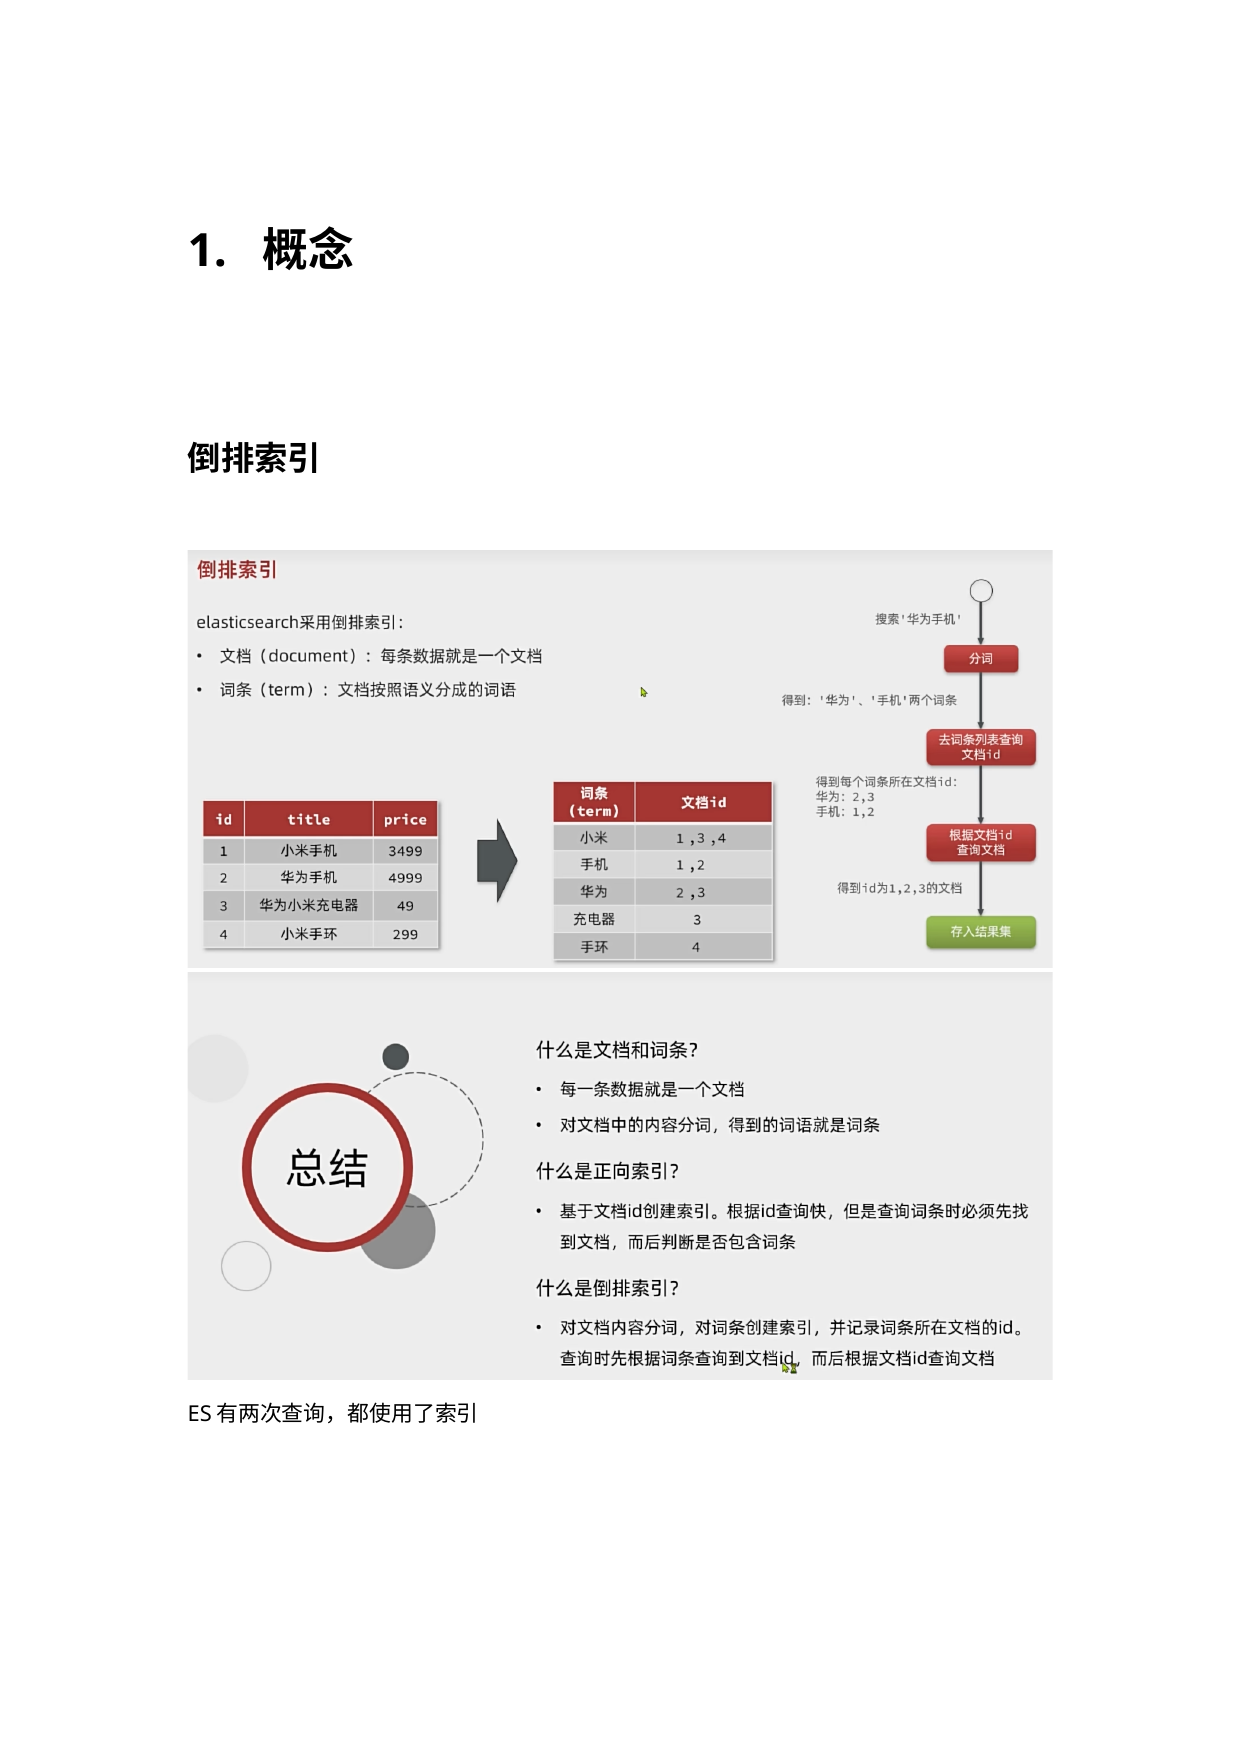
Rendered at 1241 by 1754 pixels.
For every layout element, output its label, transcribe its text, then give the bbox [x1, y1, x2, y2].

subtitle 概念 [187, 197, 1053, 295]
text ES有两次查询，都使用了索引 [187, 1395, 1053, 1428]
subtitle 倒排索引 [187, 423, 1053, 488]
picture [187, 550, 1053, 968]
picture [187, 972, 1053, 1380]
